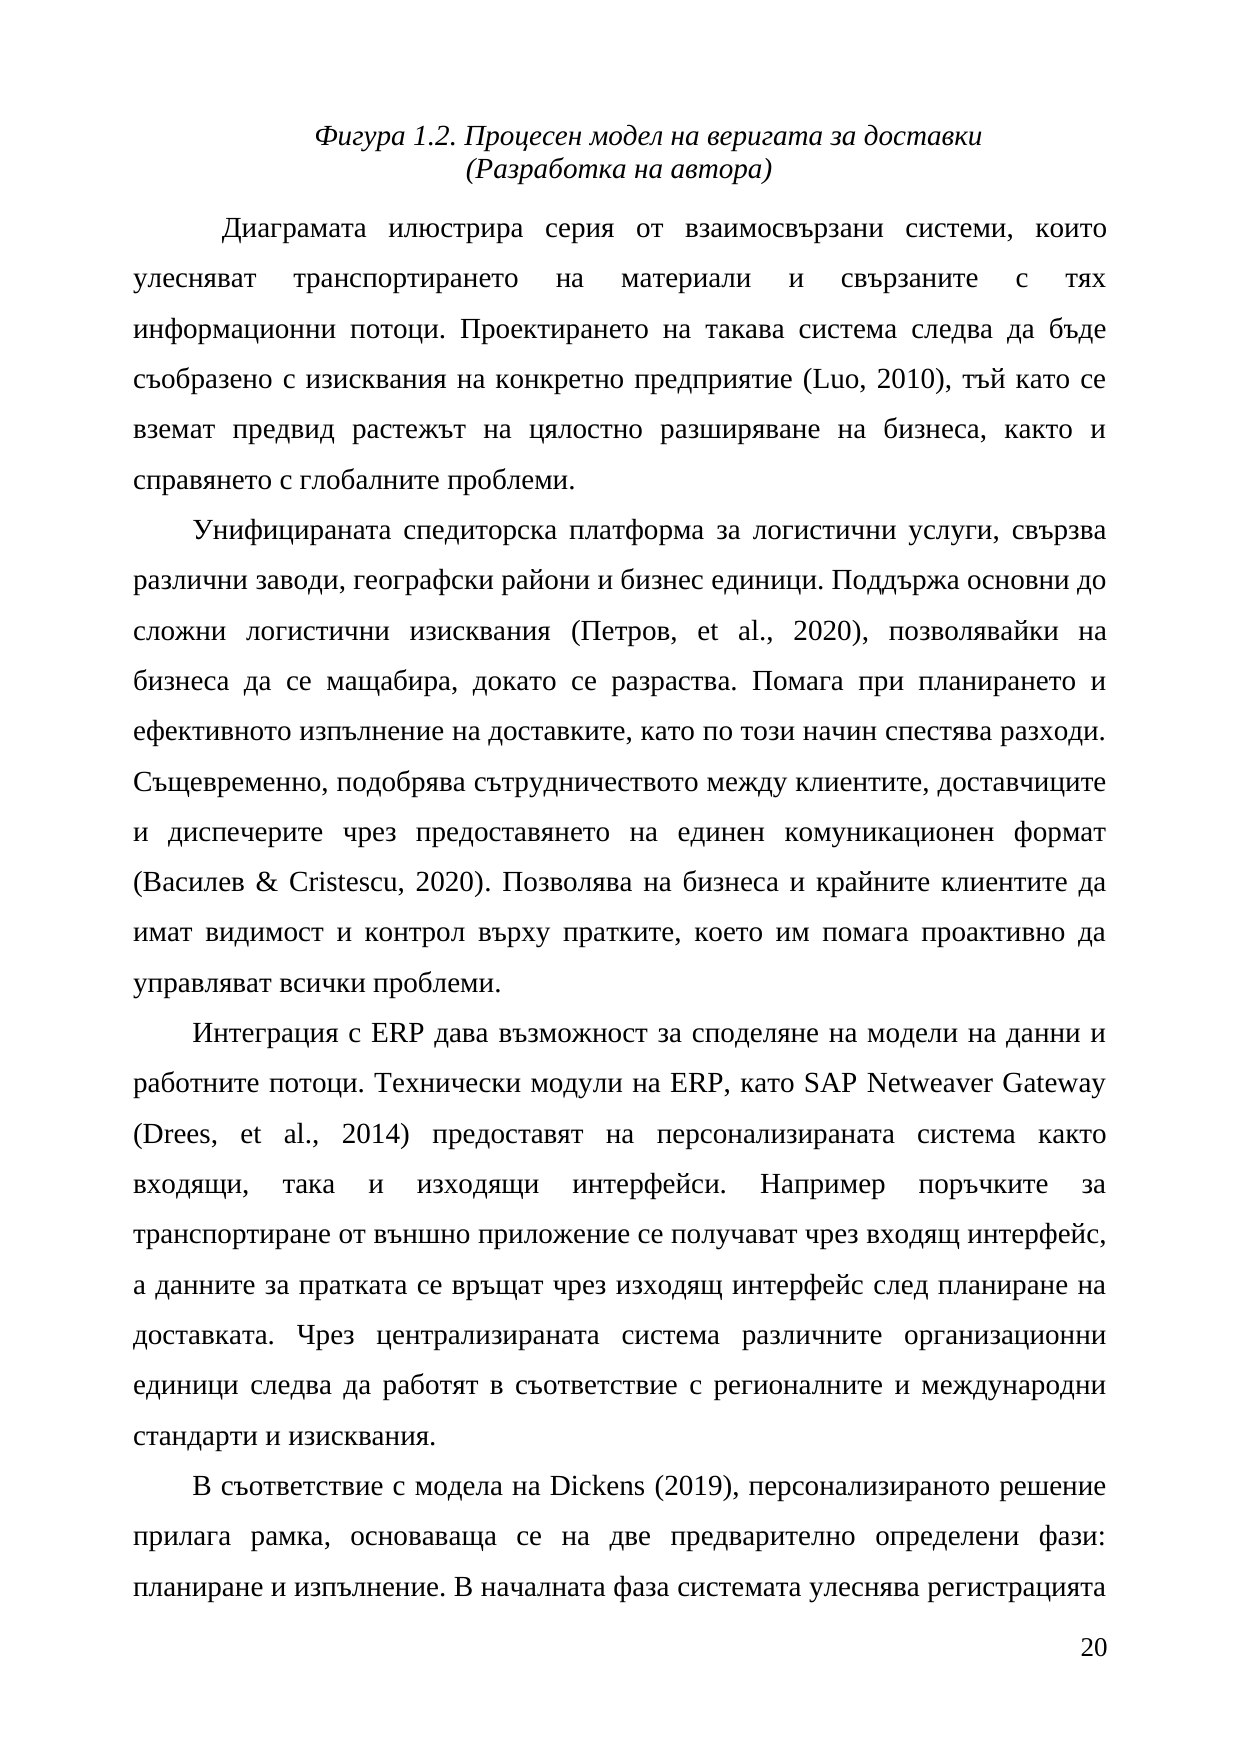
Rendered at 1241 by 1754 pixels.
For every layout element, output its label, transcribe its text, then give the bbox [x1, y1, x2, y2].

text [133, 1468, 1107, 1602]
title Фигура 1.2. Процесен модел на веригата за доставки (Разработка на автора) [133, 118, 1107, 185]
text Унифицираната спедиторска платформа за логистични услуги, свързва различни заводи, географски райони и бизнес единици. Поддържа основни до сложни логистични изисквания , позволявайки на бизнеса да се мащабира, докато се разраства. Помага при планирането и ефективното изпълнение на доставките, като по този начин спестява разходи. Същевременно, подобрява сътрудничеството между клиентите, доставчиците и диспечерите чрез предоставянето на единен комуникационен формат . Позволява на бизнеса и крайните клиентите да имат видимост и контрол върху пратките, което им помага проактивно да управляват всички проблеми. [133, 512, 1107, 998]
text Интеграция с ERP дава възможност за споделяне на модели на данни и работните потоци. Технически модули на ERP, като SAP Netweaver Gateway предоставят на персонализираната система както входящи, така и изходящи интерфейси. Например поръчките за транспортиране от външно приложение се получават чрез входящ интерфейс, а данните за пратката се връщат чрез изходящ интерфейс след планиране на доставката. Чрез централизираната система различните организационни единици следва да работят в съответствие с регионалните и международни стандарти и изисквания. [133, 1015, 1107, 1451]
text Диаграмата илюстрира серия от взаимосвързани системи, които улесняват транспортирането на материали и свързаните с тях информационни потоци. Проектирането на такава система следва да бъде съобразено с изисквания на конкретно предприятие (Luo, 2010), тъй като се вземат предвид растежът на цялостно разширяване на бизнеса, както и справянето с глобалните проблеми. [133, 210, 1107, 495]
